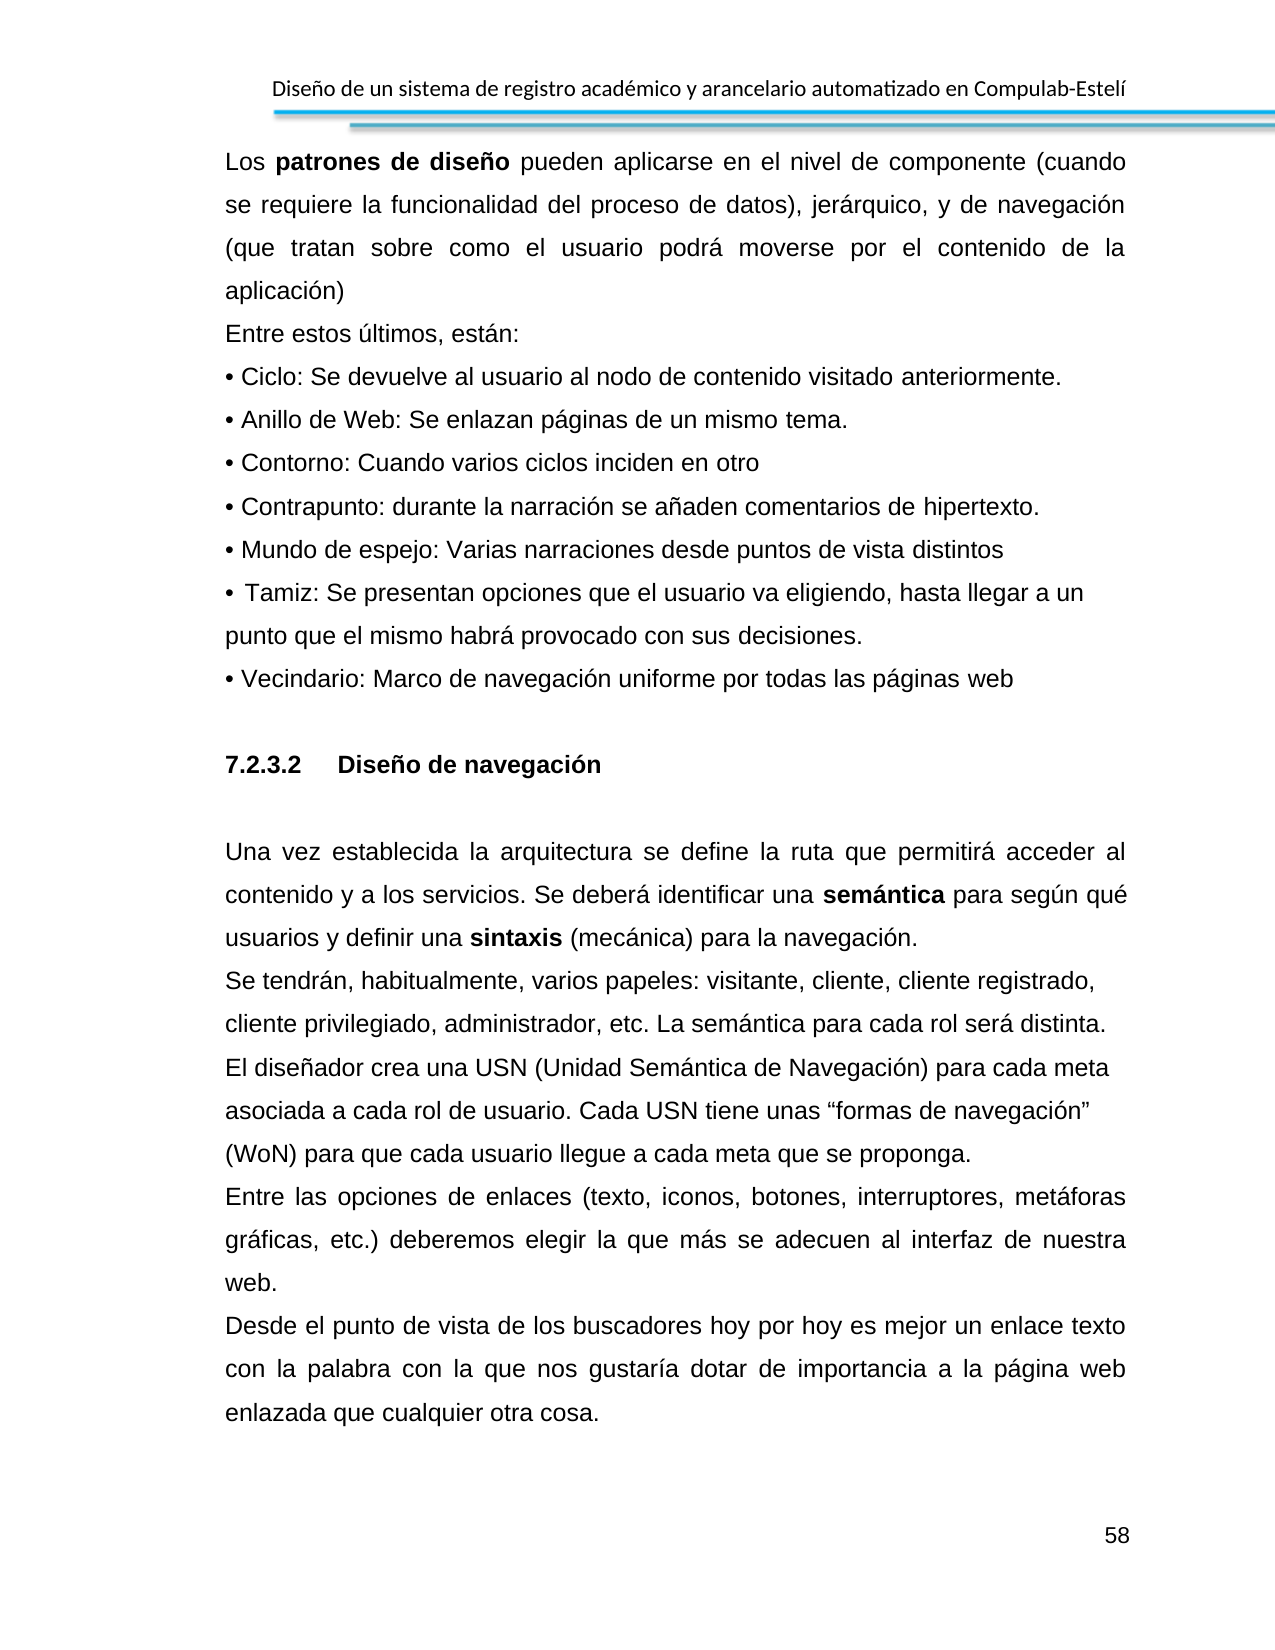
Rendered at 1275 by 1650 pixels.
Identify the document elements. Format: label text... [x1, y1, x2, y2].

text Desde el punto de vista de los buscadores hoy por hoy es mejor un enlace texto con la palabra con la que nos gustaría dotar de importancia a la página web enlazada que cualquier otra cosa. [225, 1311, 1127, 1426]
list Contrapunto: durante la narración se añaden comentarios de hipertexto. [225, 492, 1256, 520]
text Entre estos últimos, están: [225, 319, 1256, 348]
list Vecindario: Marco de navegación uniforme por todas las páginas web [225, 664, 1256, 693]
list Tamiz: Se presentan opciones que el usuario va eligiendo, hasta llegar a un punto que el mismo habrá provocado con sus decisiones. [225, 578, 1127, 650]
text Una vez establecida la arquitectura se define la ruta que permitirá acceder al contenido y a los servicios. Se deberá identificar una semántica para según qué usuarios y definir una sintaxis (mecánica) para la navegación. [225, 837, 1128, 952]
list Contorno: Cuando varios ciclos inciden en otro [225, 448, 1256, 477]
text Entre las opciones de enlaces (texto, iconos, botones, interruptores, metáforas gráficas, etc.) deberemos elegir la que más se adecuen al interfaz de nuestra web. [225, 1182, 1127, 1297]
list Mundo de espejo: Varias narraciones desde puntos de vista distintos [225, 535, 1256, 563]
list Ciclo: Se devuelve al usuario al nodo de contenido visitado anteriormente. [225, 362, 1256, 391]
subtitle Diseño de navegación [225, 751, 1256, 779]
list Anillo de Web: Se enlazan páginas de un mismo tema. [225, 405, 1256, 434]
text Se tendrán, habitualmente, varios papeles: visitante, cliente, cliente registrado, cliente privilegiado, administrador, etc. La semántica para cada rol será distinta. El diseñador crea una USN (Unidad Semántica de Navegación) para cada meta asociada a cada rol de usuario. Cada USN tiene unas “formas de navegación” (WoN) para que cada usuario llegue a cada meta que se proponga. [225, 966, 1116, 1167]
picture [266, 105, 1275, 140]
text Los patrones de diseño pueden aplicarse en el nivel de componente (cuando se requiere la funcionalidad del proceso de datos), jerárquico, y de navegación (que tratan sobre como el usuario podrá moverse por el contenido de la aplicación) [225, 147, 1127, 305]
